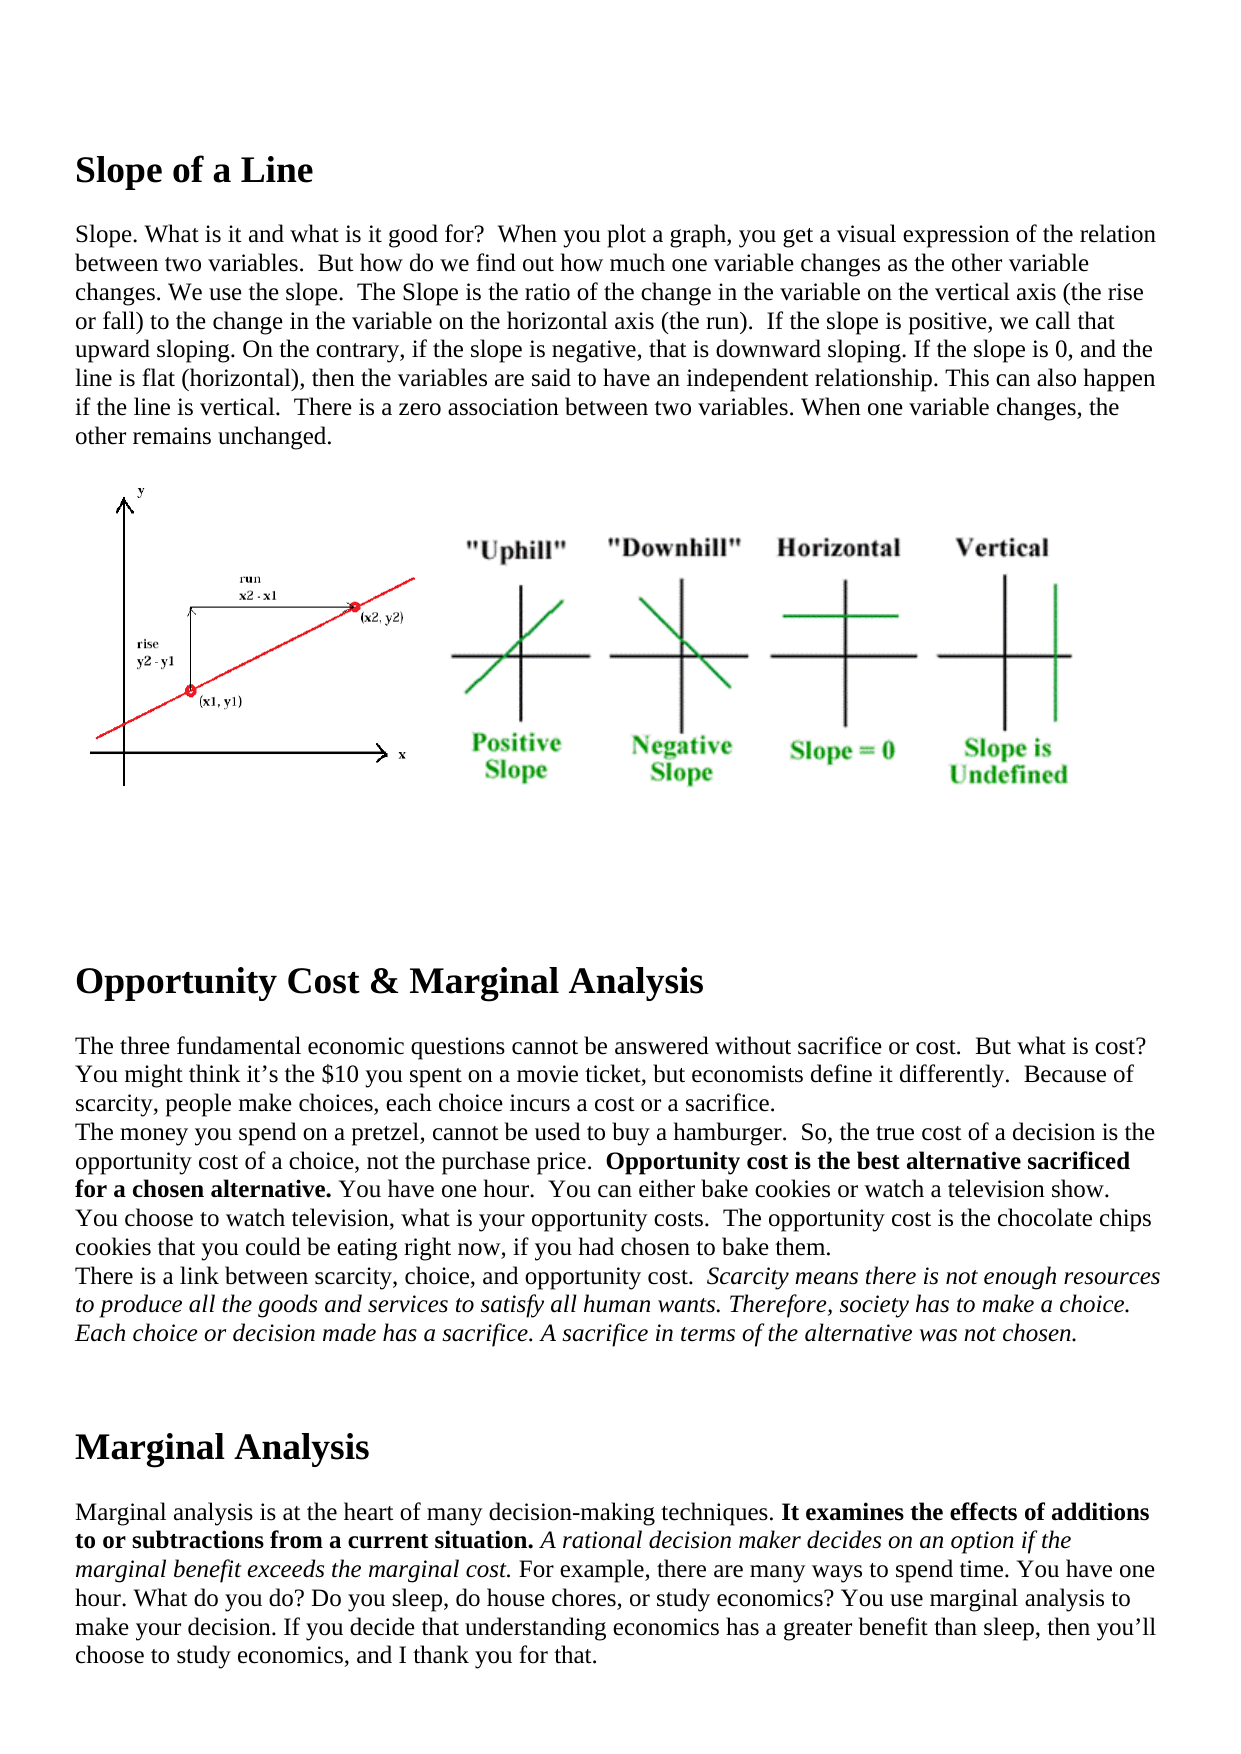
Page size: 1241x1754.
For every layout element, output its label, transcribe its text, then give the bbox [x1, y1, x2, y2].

text The three fundamental economic questions cannot be answered without sacrifice or cost. But what is cost? You might think it’s the $10 you spent on a movie ticket, but economists define it differently. Because of scarcity, people make choices, each choice incurs a cost or a sacrifice. [75, 1031, 1165, 1117]
text The money you spend on a pretzel, cannot be used to buy a hamburger. So, the true cost of a decision is the opportunity cost of a choice, not the purchase price. Opportunity cost is the best alternative sacrificed for a chosen alternative. You have one hour. You can either bake cookies or watch a television show. You choose to watch television, what is your opportunity costs. The opportunity cost is the chocolate chips cookies that you could be eating right now, if you had chosen to bake them. [75, 1117, 1165, 1261]
text Slope. What is it and what is it good for? When you plot a graph, you get a visual expression of the relation between two variables. But how do we find out how much one variable changes as the other variable changes. We use the slope. The Slope is the ratio of the change in the variable on the vertical axis (the rise or fall) to the change in the variable on the horizontal axis (the run). If the slope is positive, we call that upward sloping. On the contrary, if the slope is negative, that is downward sloping. If the slope is 0, and the line is flat (horizontal), then the variables are said to have an independent relationship. This can also happen if the line is vertical. There is a zero association between two variables. When one variable changes, the other remains unchanged. [75, 219, 1165, 449]
subtitle Opportunity Cost & Marginal Analysis [75, 958, 1165, 1002]
subtitle Slope of a Line [75, 147, 1165, 190]
text Marginal analysis is at the heart of many decision-making techniques. It examines the effects of additions to or subtractions from a current situation. A rational decision maker decides on an option if the marginal benefit exceeds the marginal cost. For example, there are many ways to spend time. You have one hour. What do you do? Do you sleep, do house chores, or study economics? You use marginal analysis to make your decision. If you decide that understanding economics has a greater benefit than sleep, then you’ll choose to study economics, and I thank you for that. [75, 1497, 1165, 1669]
text There is a link between scarcity, choice, and opportunity cost. Scarcity means there is not enough resources to produce all the goods and services to satisfy all human wants. Therefore, society has to make a choice. Each choice or decision made has a sacrifice. A sacrifice in terms of the alternative was not chosen. [75, 1261, 1165, 1347]
subtitle Marginal Analysis [75, 1424, 1165, 1467]
picture [75, 478, 1097, 794]
